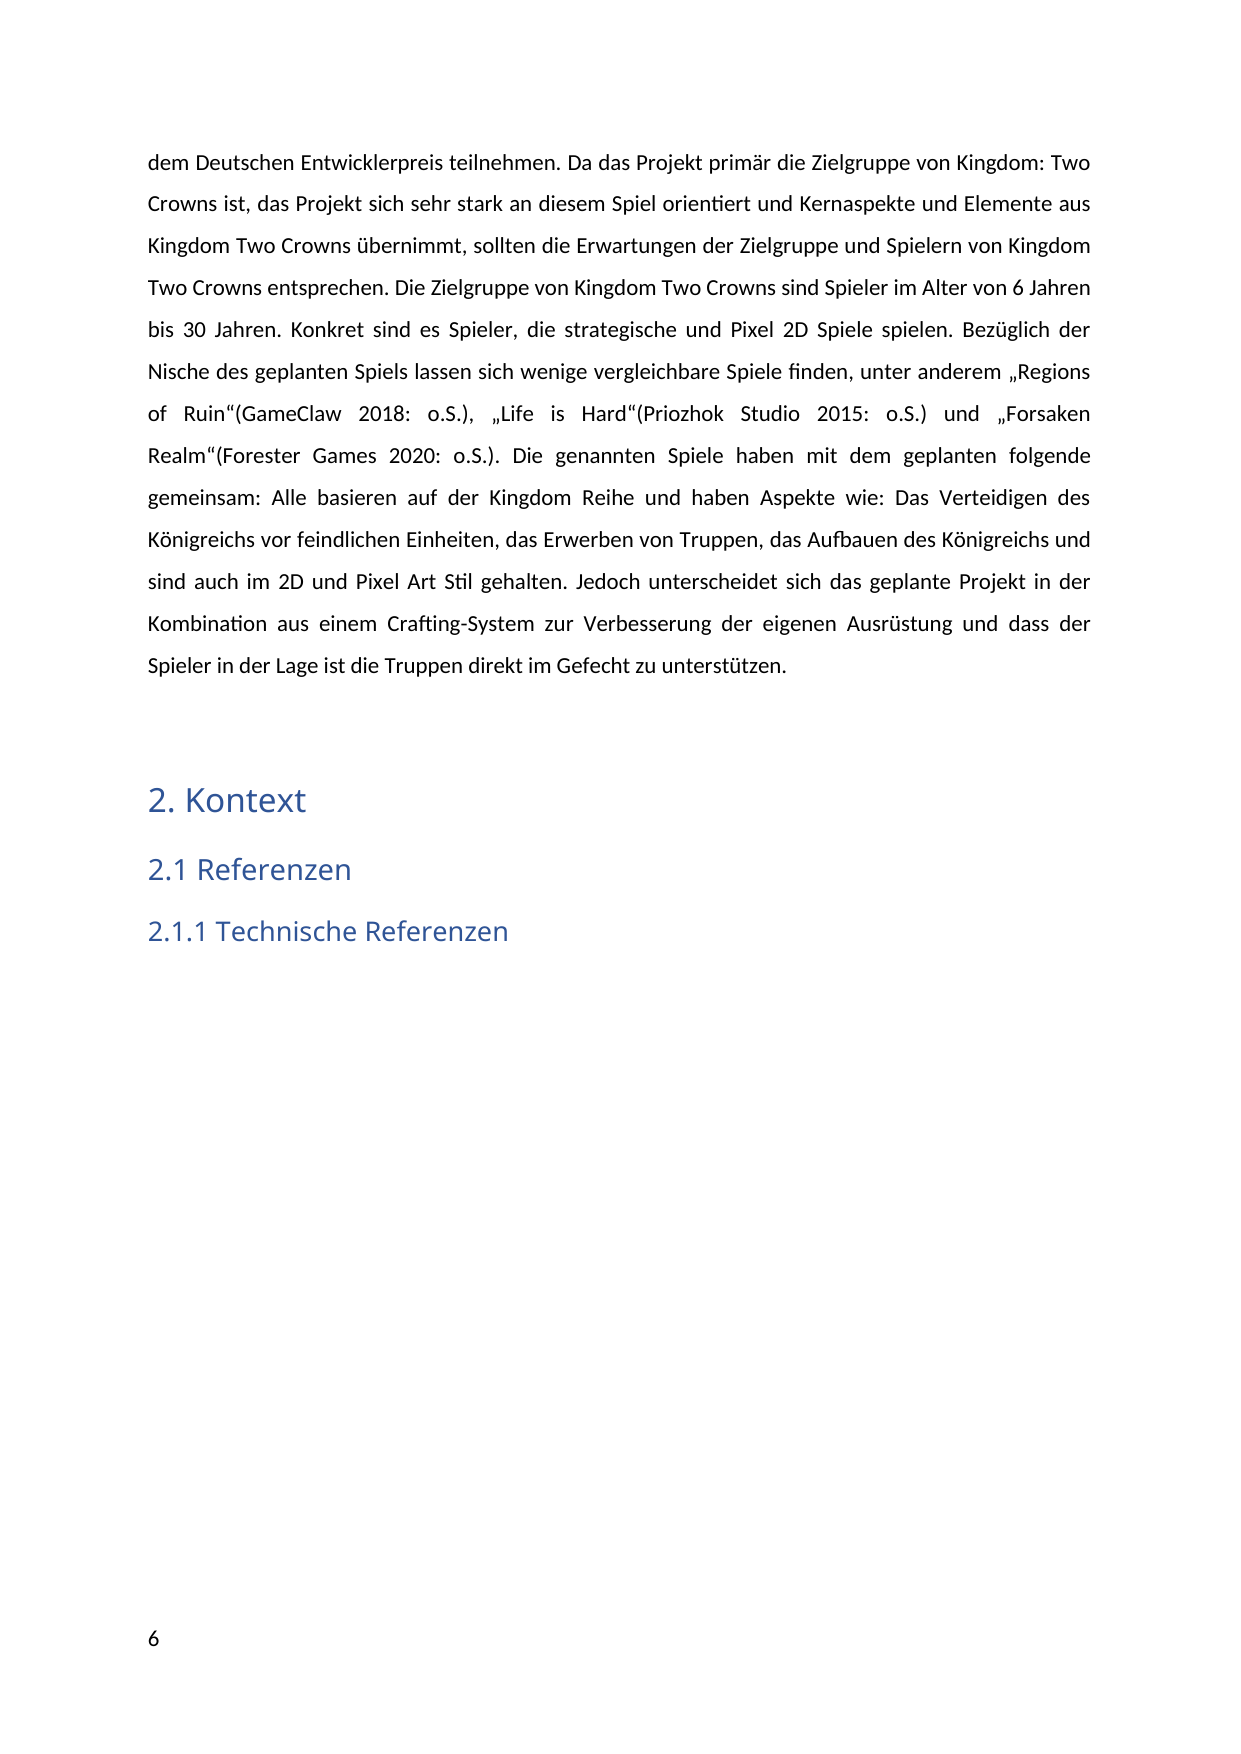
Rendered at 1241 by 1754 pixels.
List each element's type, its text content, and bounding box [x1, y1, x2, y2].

subtitle 2.1.1 Technische Referenzen [148, 913, 1093, 950]
subtitle 2. Kontext [148, 777, 1093, 822]
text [148, 148, 1093, 679]
subtitle 2.1 Referenzen [148, 849, 1093, 889]
